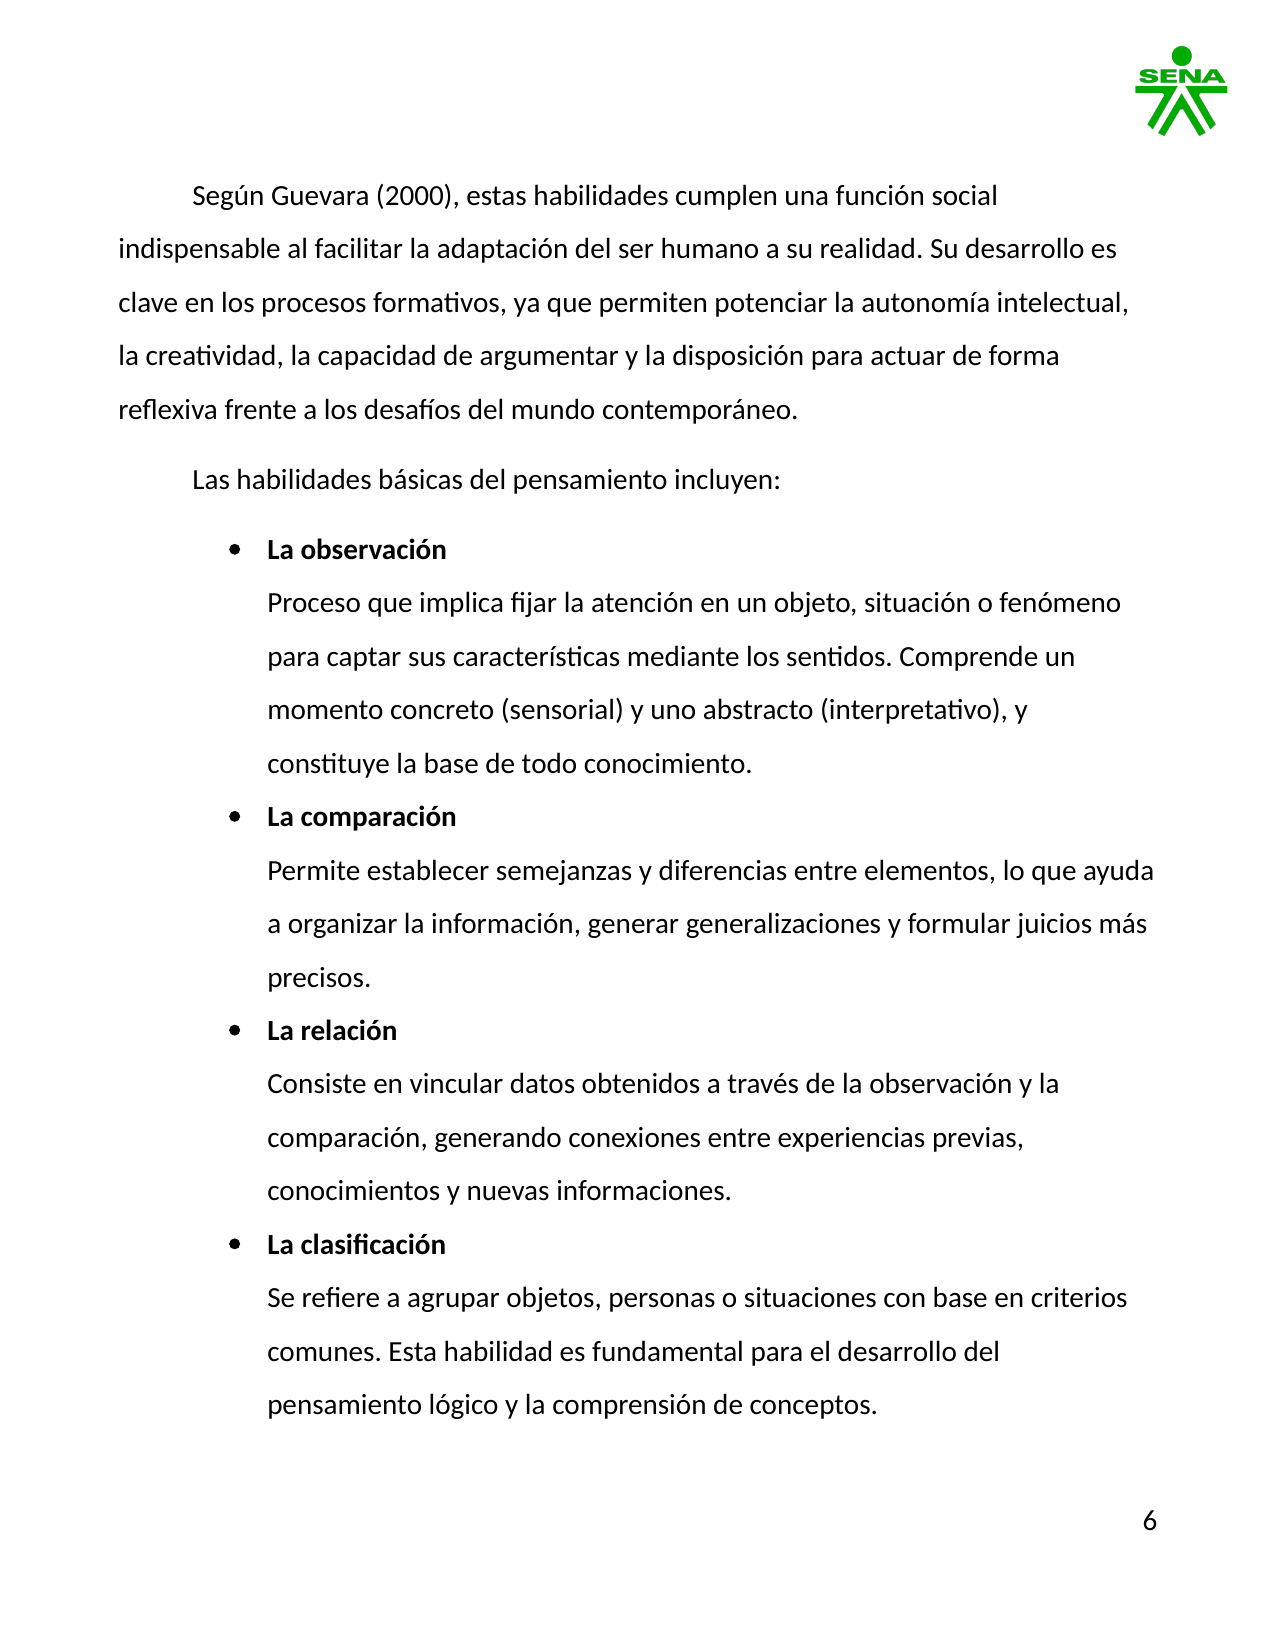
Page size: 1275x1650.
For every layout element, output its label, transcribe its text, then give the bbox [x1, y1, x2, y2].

list La observación [229, 531, 1157, 567]
text Según Guevara (2000), estas habilidades cumplen una función social indispensable al facilitar la adaptación del ser humano a su realidad. Su desarrollo es clave en los procesos formativos, ya que permiten potenciar la autonomía intelectual, la creatividad, la capacidad de argumentar y la disposición para actuar de forma reflexiva frente a los desafíos del mundo contemporáneo. [118, 177, 1157, 427]
list Consiste en vincular datos obtenidos a través de la observación y la comparación, generando conexiones entre experiencias previas, conocimientos y nuevas informaciones. [267, 1066, 1157, 1208]
list Proceso que implica fijar la atención en un objeto, situación o fenómeno para captar sus características mediante los sentidos. Comprende un momento concreto (sensorial) y uno abstracto (interpretativo), y constituye la base de todo conocimiento. [267, 584, 1157, 781]
text Las habilidades básicas del pensamiento incluyen: [118, 461, 1157, 497]
list La clasificación [229, 1226, 1157, 1261]
list La relación [229, 1012, 1157, 1048]
list Permite establecer semejanzas y diferencias entre elementos, lo que ayuda a organizar la información, generar generalizaciones y formular juicios más precisos. [267, 852, 1157, 994]
picture [1135, 46, 1228, 136]
list La comparación [229, 798, 1157, 834]
list Se refiere a agrupar objetos, personas o situaciones con base en criterios comunes. Esta habilidad es fundamental para el desarrollo del pensamiento lógico y la comprensión de conceptos. [267, 1279, 1157, 1422]
